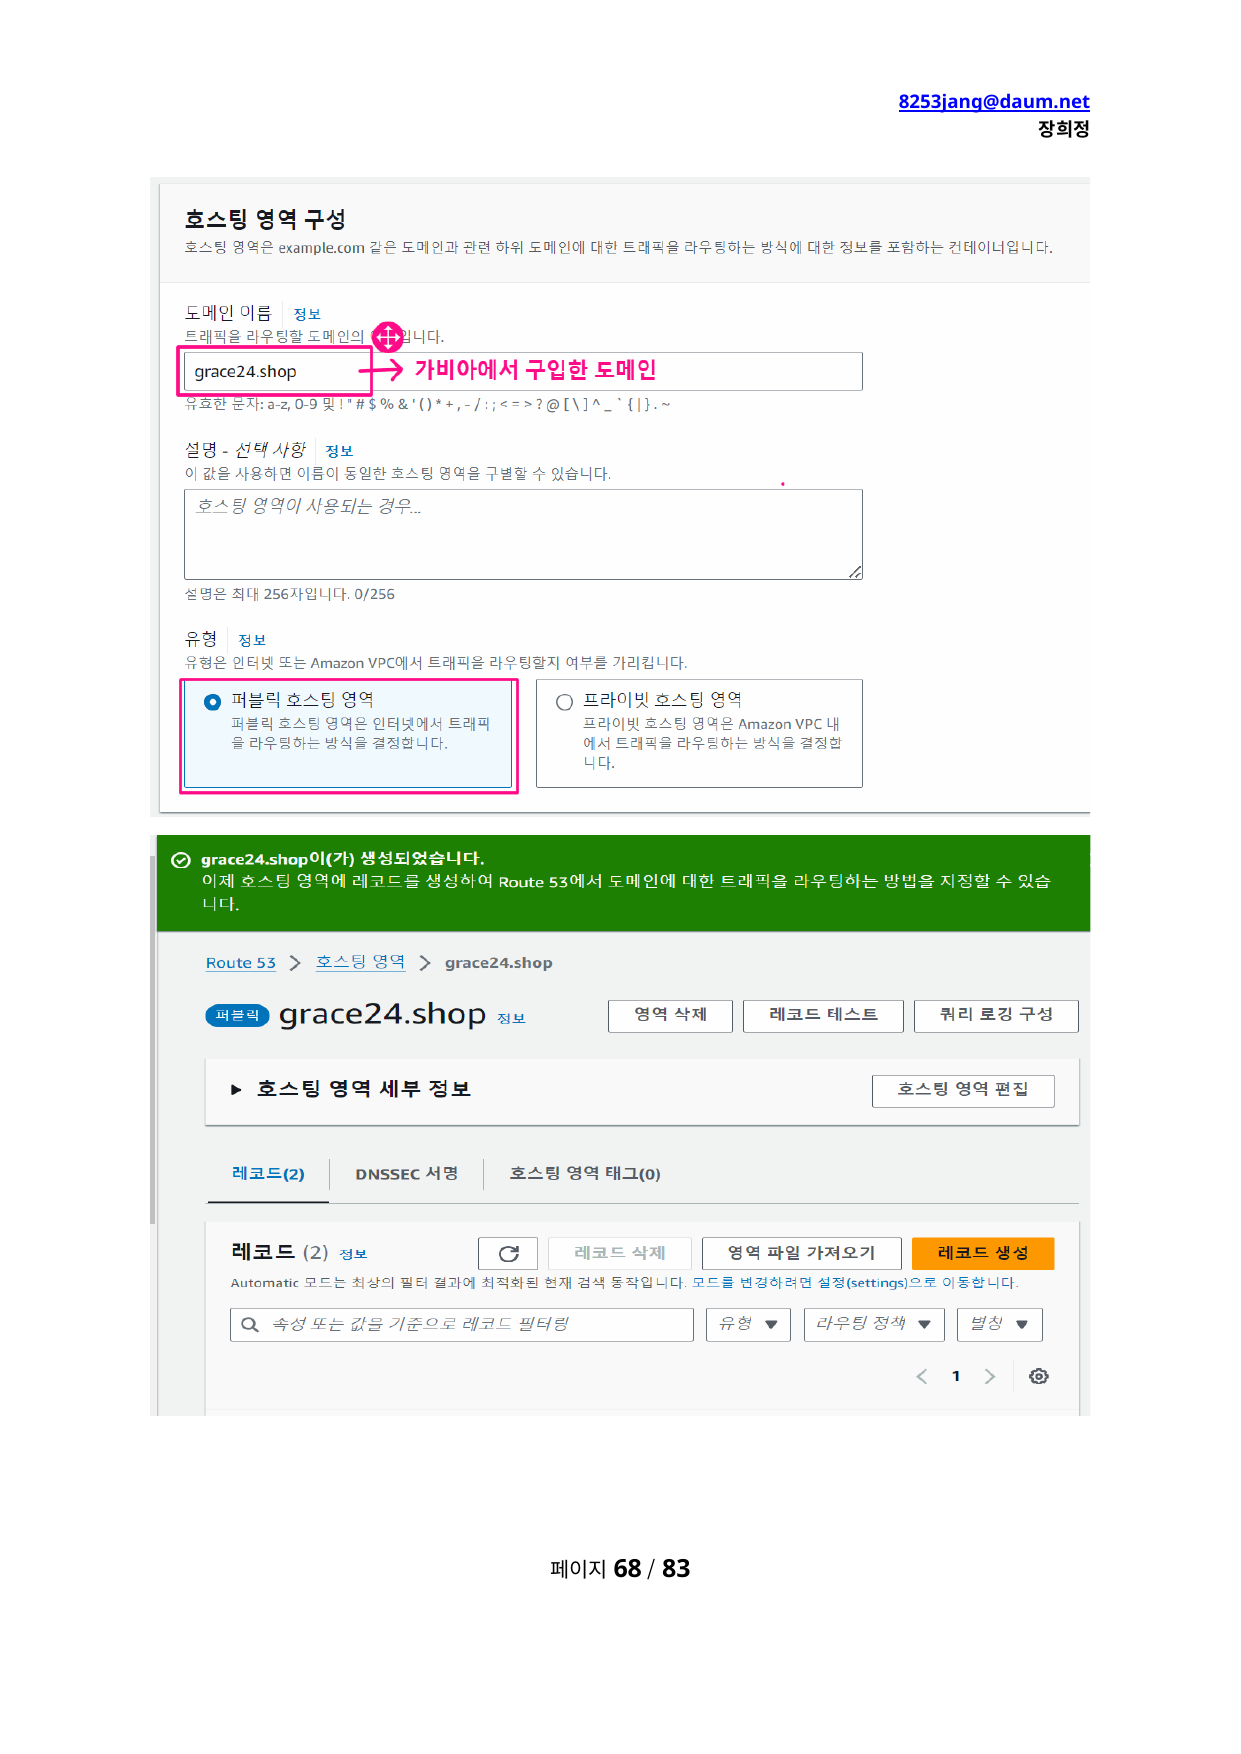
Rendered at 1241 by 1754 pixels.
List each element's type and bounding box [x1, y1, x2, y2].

picture [150, 835, 1091, 1416]
picture [150, 177, 1091, 817]
